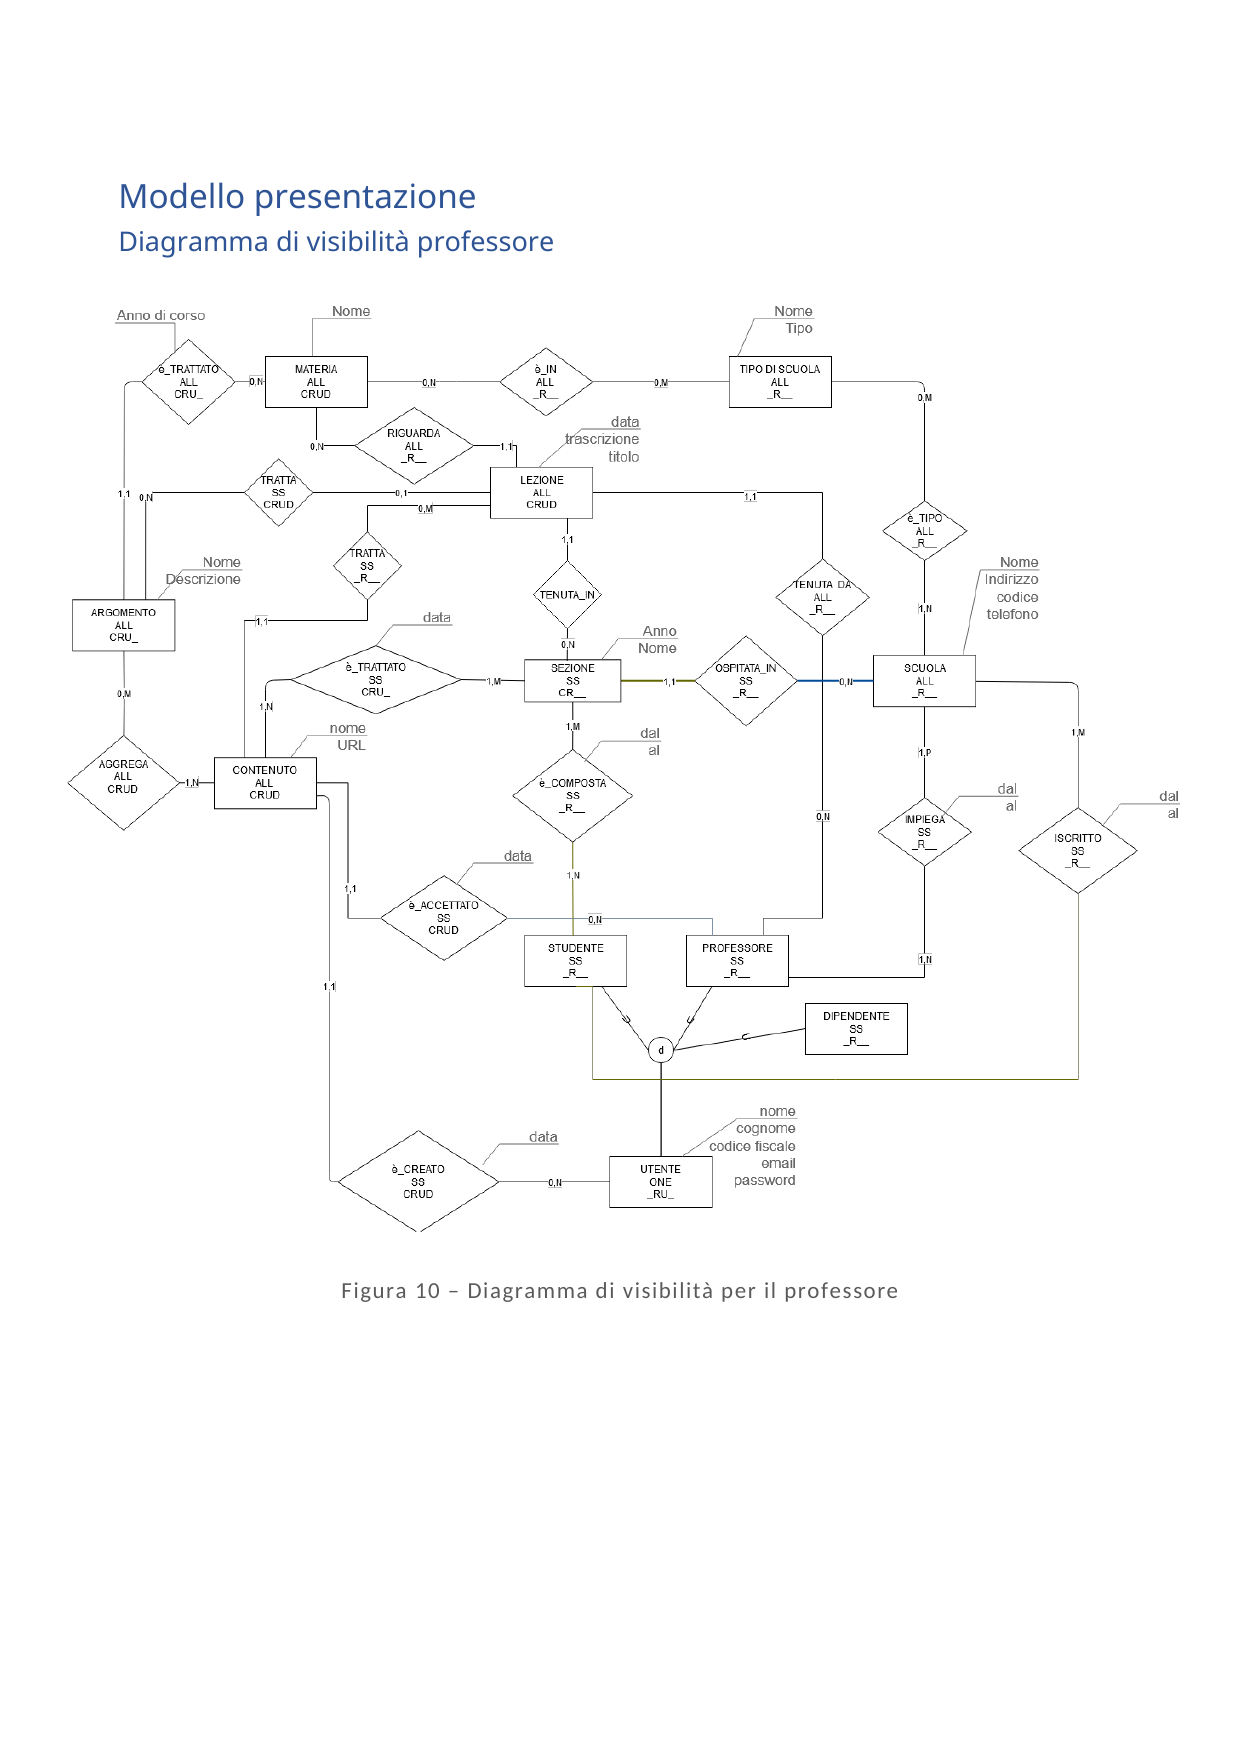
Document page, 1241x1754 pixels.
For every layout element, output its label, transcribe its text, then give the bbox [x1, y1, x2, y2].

subtitle Diagramma di visibilità professore [118, 222, 1122, 259]
subtitle Figura 10 – Diagramma di visibilità per il professore [118, 1277, 1122, 1305]
subtitle Modello presentazione [118, 173, 1122, 218]
picture [67, 298, 1181, 1232]
